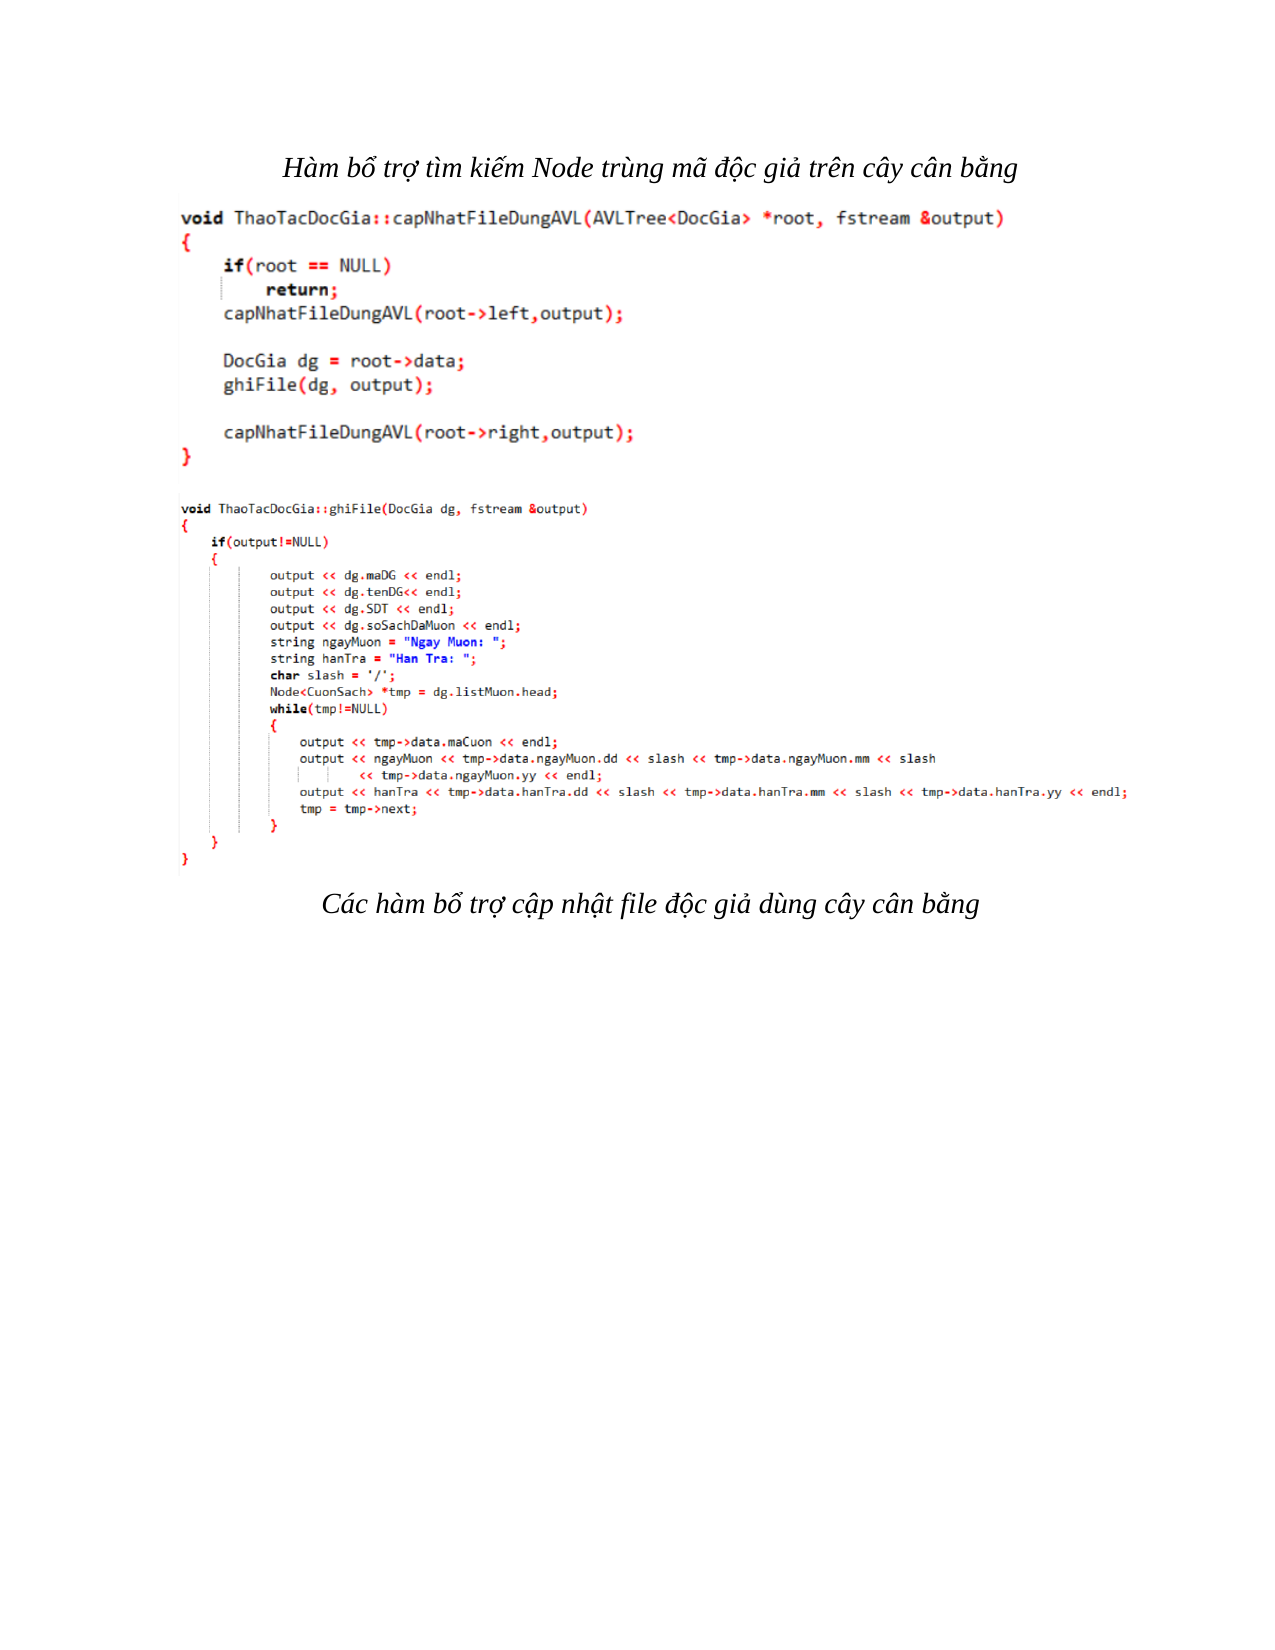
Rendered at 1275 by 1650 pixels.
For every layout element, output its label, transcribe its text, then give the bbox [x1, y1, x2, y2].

text Hàm bổ trợ tìm kiếm Node trùng mã độc giả trên cây cân bằng [178, 150, 1125, 183]
picture [178, 493, 1154, 876]
picture [178, 193, 1154, 484]
text Các hàm bổ trợ cập nhật file độc giả dùng cây cân bằng [178, 886, 1125, 919]
